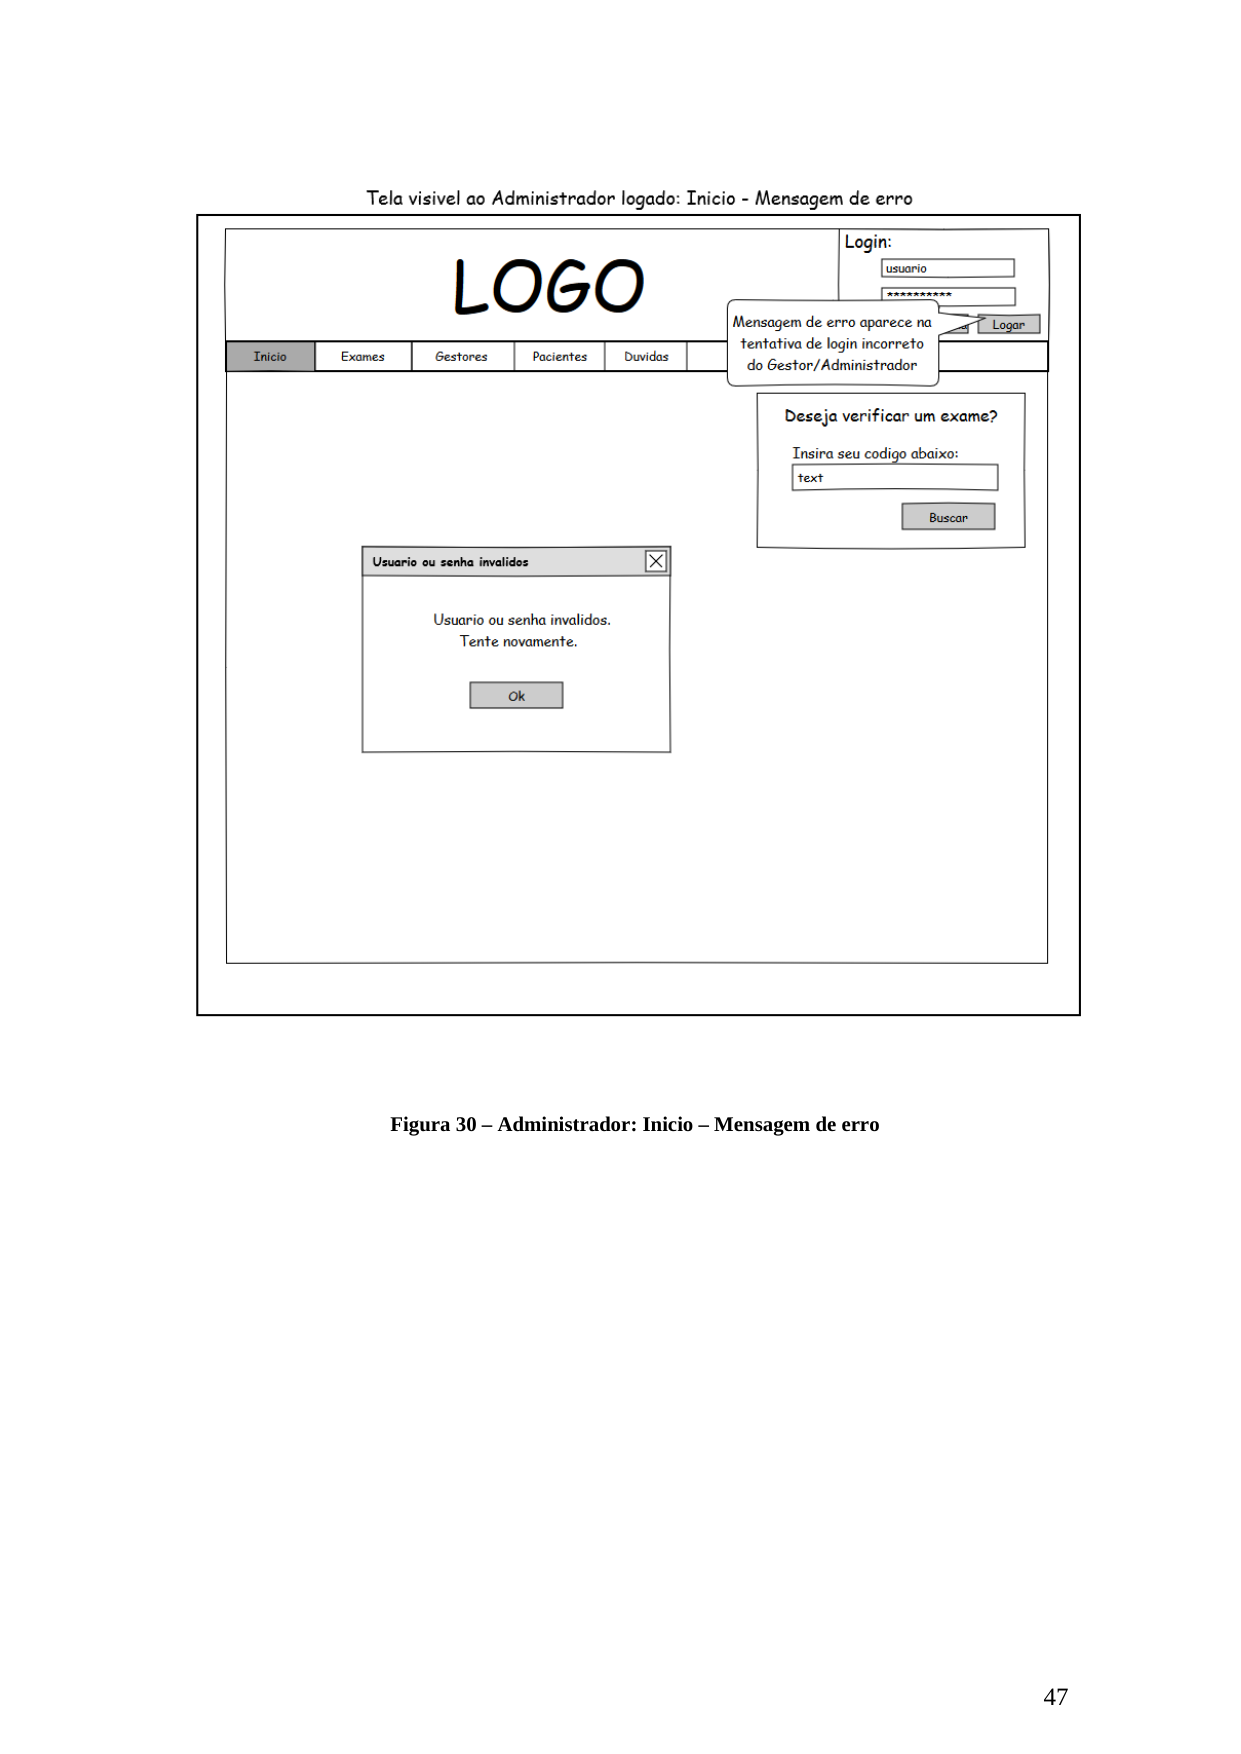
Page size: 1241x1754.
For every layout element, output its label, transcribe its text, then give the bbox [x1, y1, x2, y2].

picture [147, 177, 1121, 1085]
